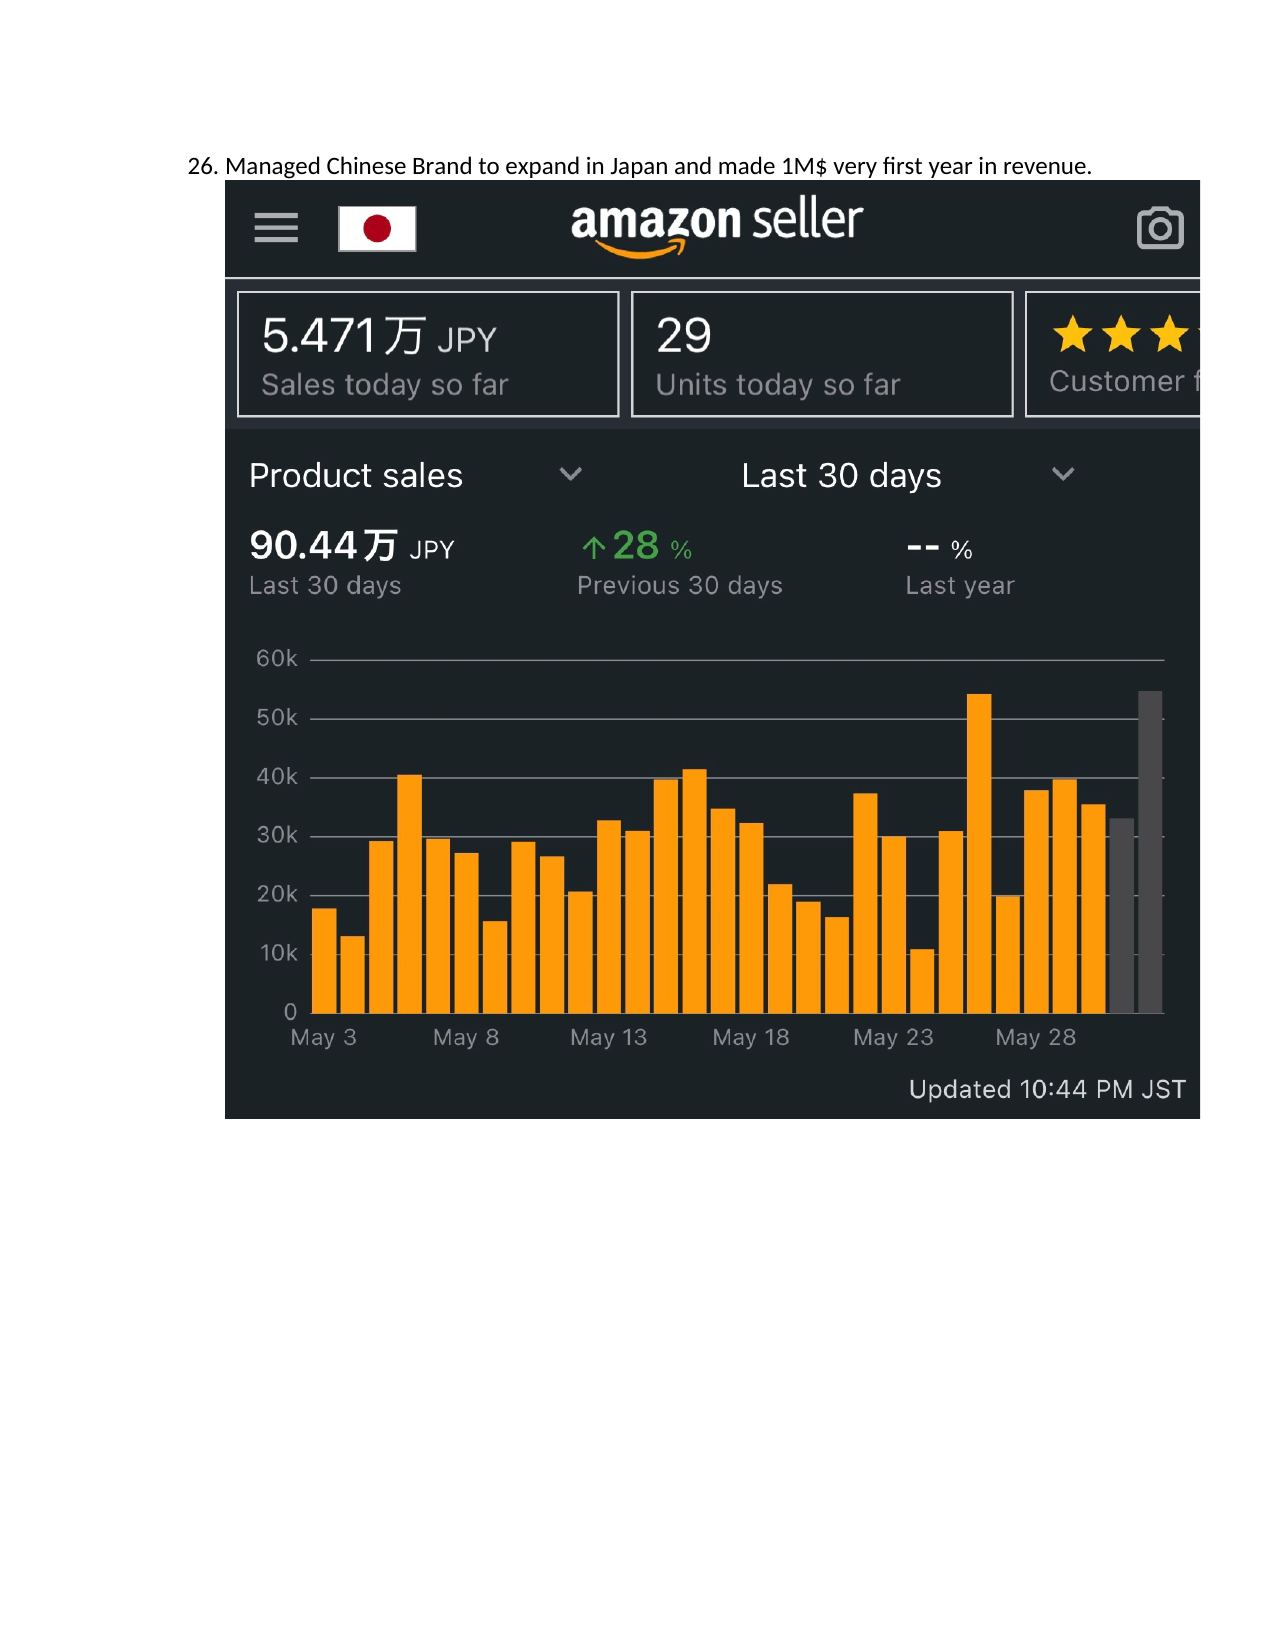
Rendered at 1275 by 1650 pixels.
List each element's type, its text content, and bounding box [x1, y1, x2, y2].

picture [225, 180, 1200, 1119]
